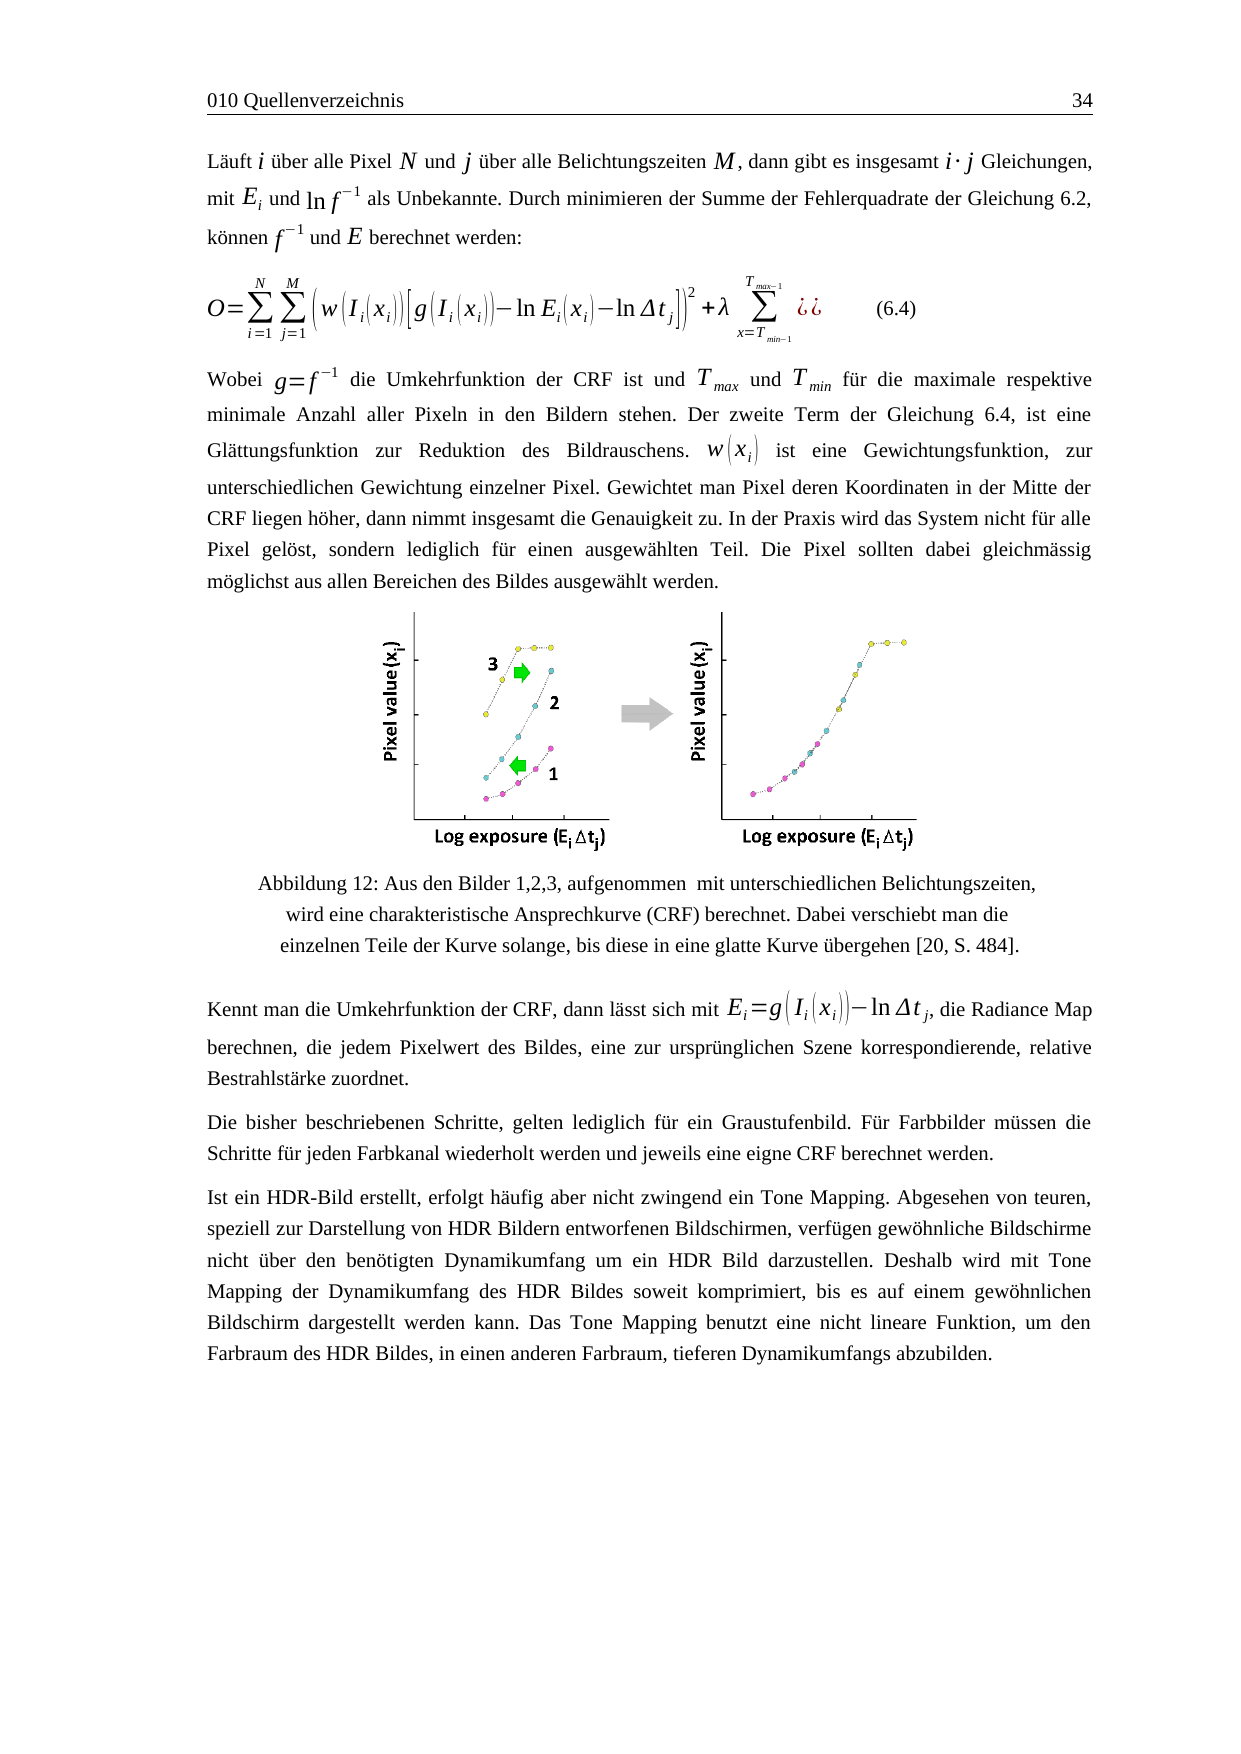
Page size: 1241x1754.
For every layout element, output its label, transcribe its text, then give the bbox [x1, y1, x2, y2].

text Die bisher beschriebenen Schritte, gelten lediglich für ein Graustufenbild. Für Farbbilder müssen die Schritte für jeden Farbkanal wiederholt werden und jeweils eine eigne CRF berechnet werden. [207, 1110, 1093, 1165]
text Wobei die Umkehrfunktion der CRF ist und und für die maximale respektive minimale Anzahl aller Pixeln in den Bildern stehen. Der zweite Term der Gleichung 6.4, ist eine Glättungsfunktion zur Reduktion des Bildrauschens. ist eine Gewichtungsfunktion, zur unterschiedlichen Gewichtung einzelner Pixel. Gewichtet man Pixel deren Koordinaten in der Mitte der CRF liegen höher, dann nimmt insgesamt die Genauigkeit zu. In der Praxis wird das System nicht für alle Pixel gelöst, sondern lediglich für einen ausgewählten Teil. Die Pixel sollten dabei gleichmässig möglichst aus allen Bereichen des Bildes ausgewählt werden. [207, 363, 1093, 593]
text Läuft über alle Pixel und über alle Belichtungszeiten , dann gibt es insgesamt Gleichungen, mit und als Unbekannte. Durch minimieren der Summe der Fehlerquadrate der Gleichung 6.2, können und berechnet werden: [207, 148, 1093, 252]
text Ist ein HDR-Bild erstellt, erfolgt häufig aber nicht zwingend ein Tone Mapping. Abgesehen von teuren, speziell zur Darstellung von HDR Bildern entworfenen Bildschirmen, verfügen gewöhnliche Bildschirme nicht über den benötigten Dynamikumfang um ein HDR Bild darzustellen. Deshalb wird mit Tone Mapping der Dynamikumfang des HDR Bildes soweit komprimiert, bis es auf einem gewöhnlichen Bildschirm dargestellt werden kann. Das Tone Mapping benutzt eine nicht lineare Funktion, um den Farbraum des HDR Bildes, in einen anderen Farbraum, tieferen Dynamikumfangs abzubilden. [207, 1185, 1093, 1365]
text Kennt man die Umkehrfunktion der CRF, dann lässt sich mit , die Radiance Map berechnen, die jedem Pixelwert des Bildes, eine zur ursprünglichen Szene korrespondierende, relative Bestrahlstärke zuordnet. [207, 989, 1093, 1090]
text Abbildung 12: Aus den Bilder 1,2,3, aufgenommen mit unterschiedlichen Belichtungszeiten, wird eine charakteristische Ansprechkurve (CRF) berechnet. Dabei verschiebt man die einzelnen Teile der Kurve solange, bis diese in eine glatte Kurve übergehen [20, S. 484]. [207, 871, 1093, 957]
picture [382, 612, 917, 851]
